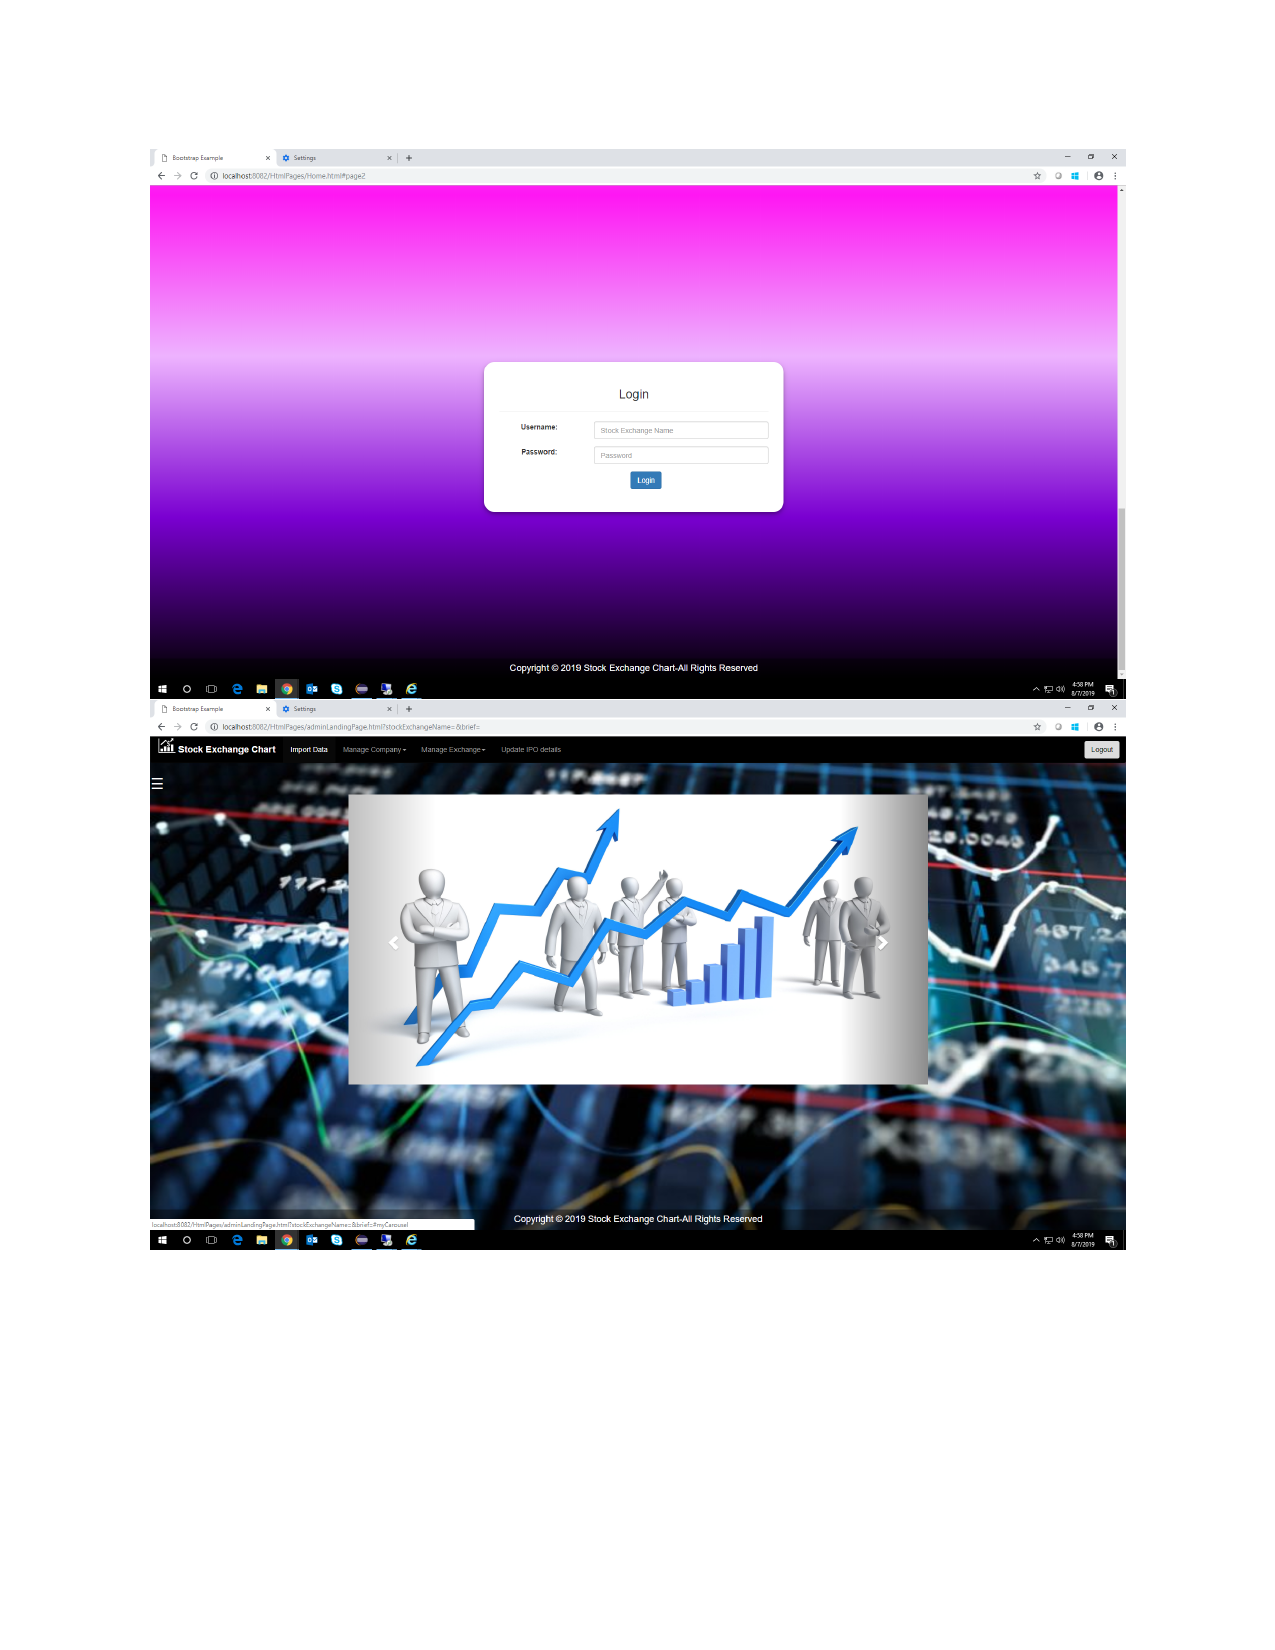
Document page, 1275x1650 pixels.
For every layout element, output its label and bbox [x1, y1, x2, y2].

picture [150, 700, 1126, 1250]
picture [150, 149, 1126, 699]
